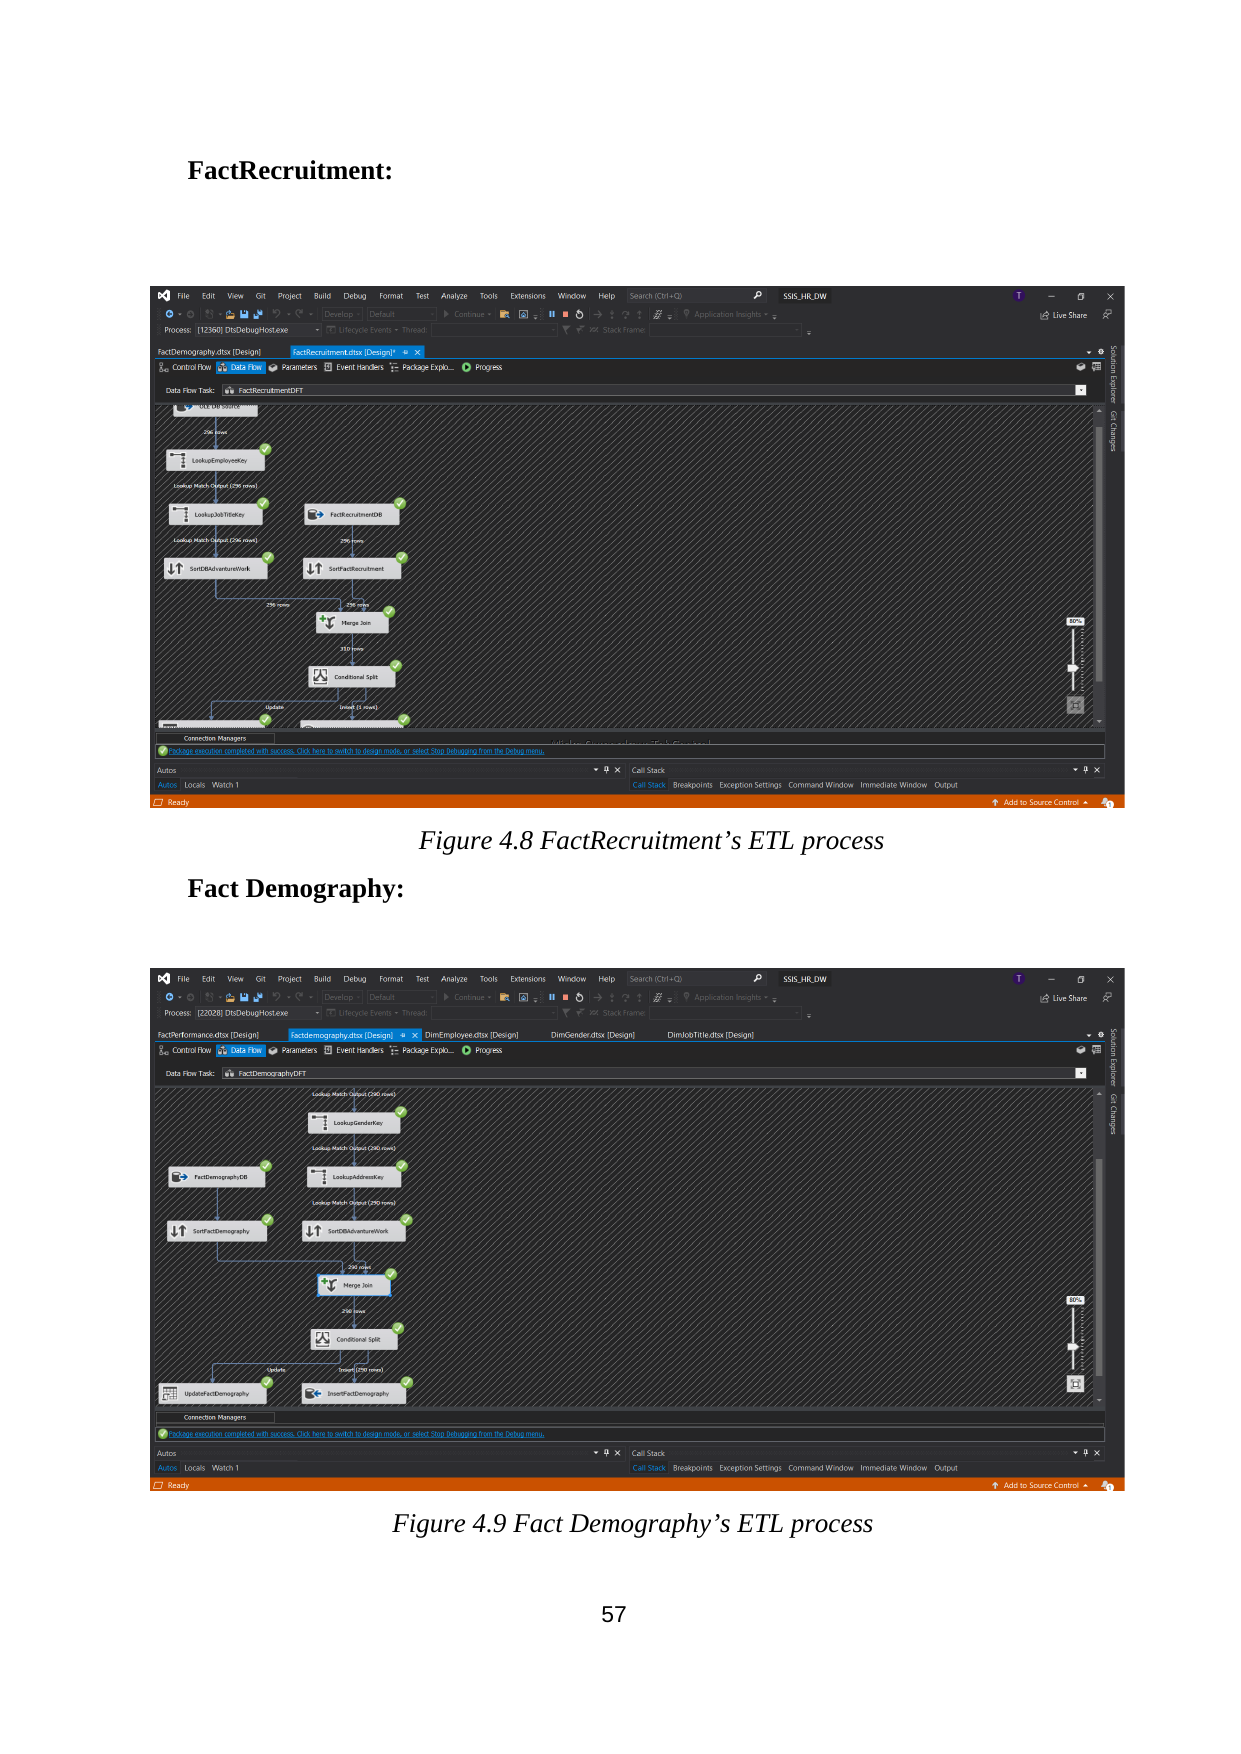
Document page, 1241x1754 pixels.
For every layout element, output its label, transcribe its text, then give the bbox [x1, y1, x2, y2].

text FactRecruitment: [187, 154, 1115, 185]
text Figure 4.8 FactRecruitment’s ETL process [187, 824, 1115, 855]
text Figure 4.9 Fact Demography’s ETL process [150, 1507, 1115, 1538]
text Fact Demography: [187, 872, 1115, 904]
picture [150, 968, 1125, 1491]
picture [150, 286, 1125, 808]
